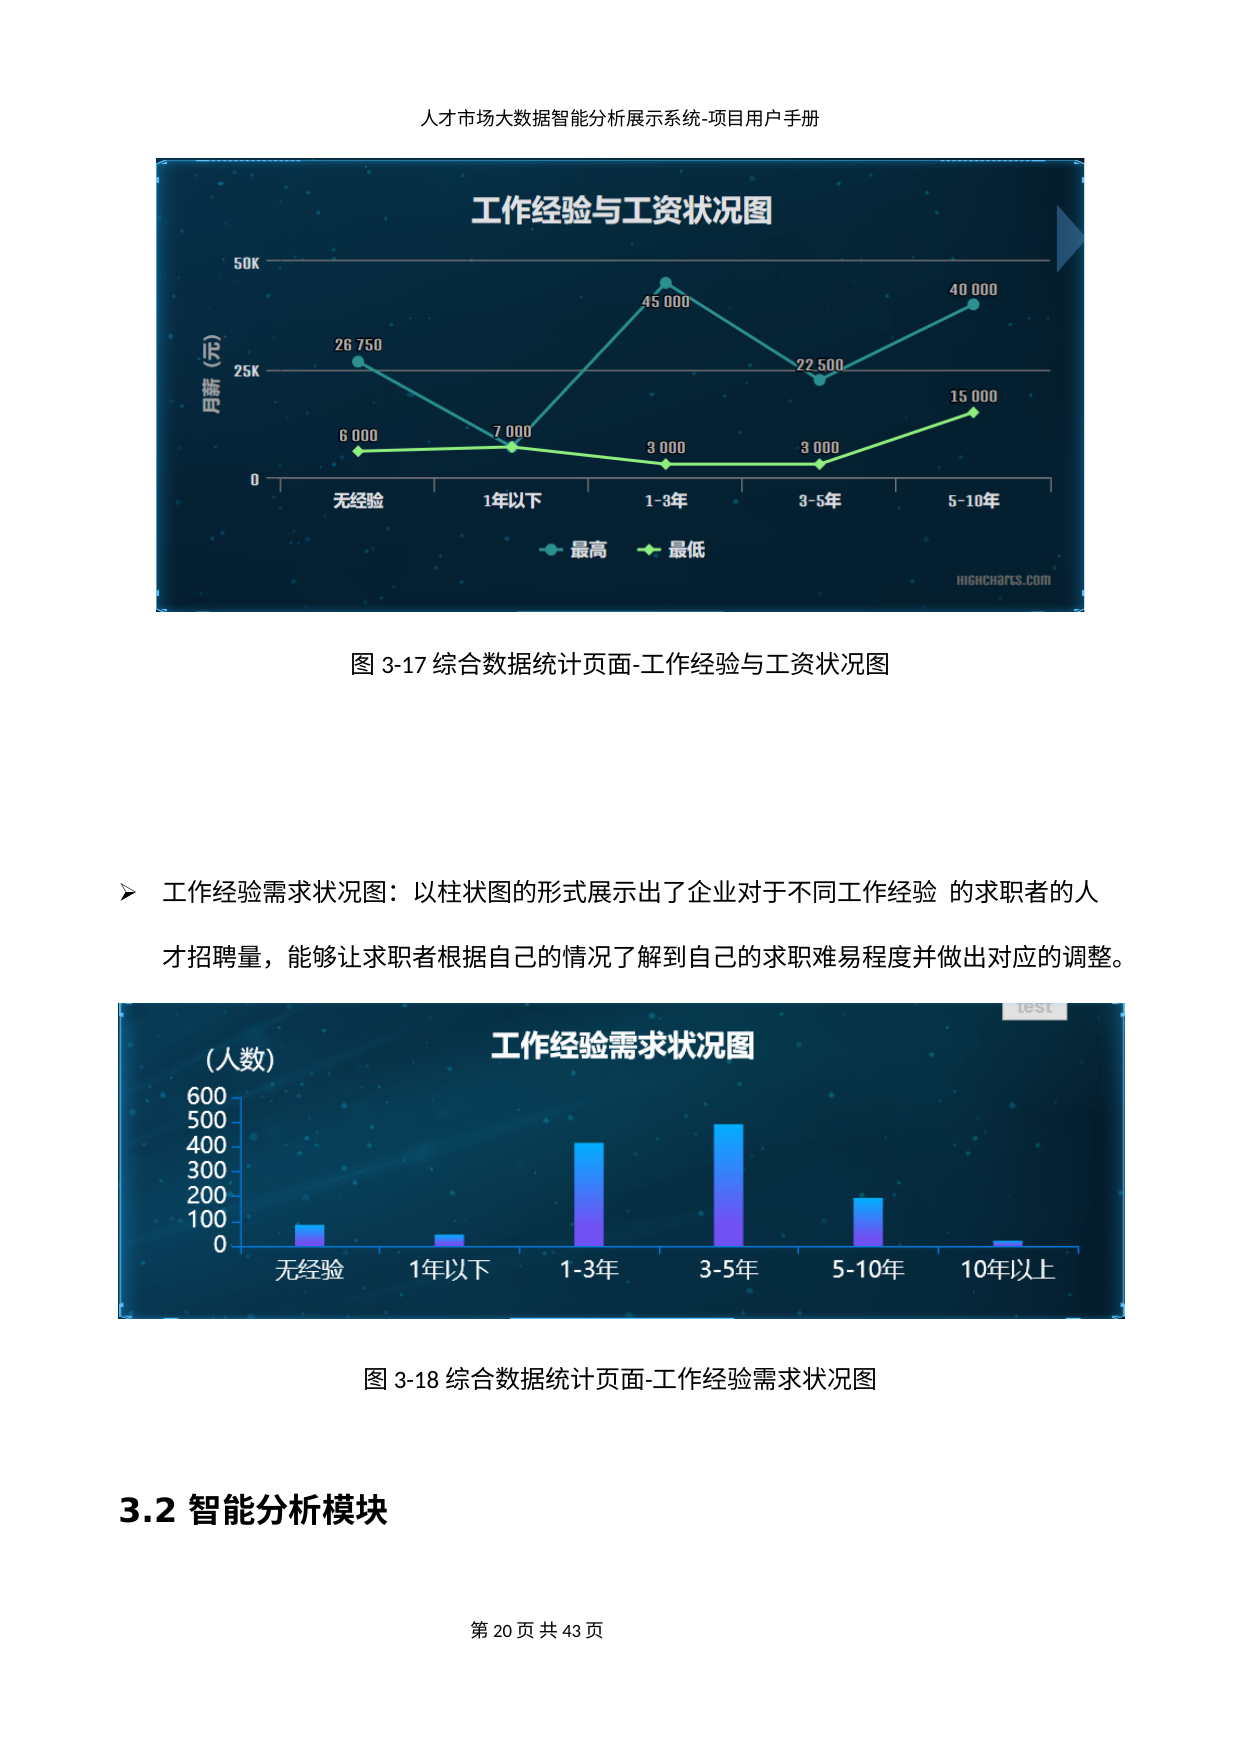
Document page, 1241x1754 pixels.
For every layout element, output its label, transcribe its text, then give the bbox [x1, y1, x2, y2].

picture [156, 158, 1085, 612]
subtitle 3.2 智能分析模块 [118, 1475, 1122, 1540]
list 工作经验需求状况图：以柱状图的形式展示出了企业对于不同工作经验 的求职者的人才招聘量，能够让求职者根据自己的情况了解到自己的求职难易程度并做出对应的调整。 [118, 858, 1122, 988]
text 图 3-17 综合数据统计页面-工作经验与工资状况图 [118, 630, 1122, 695]
picture [118, 1003, 1125, 1319]
text 图 3-18 综合数据统计页面-工作经验需求状况图 [118, 1345, 1122, 1410]
